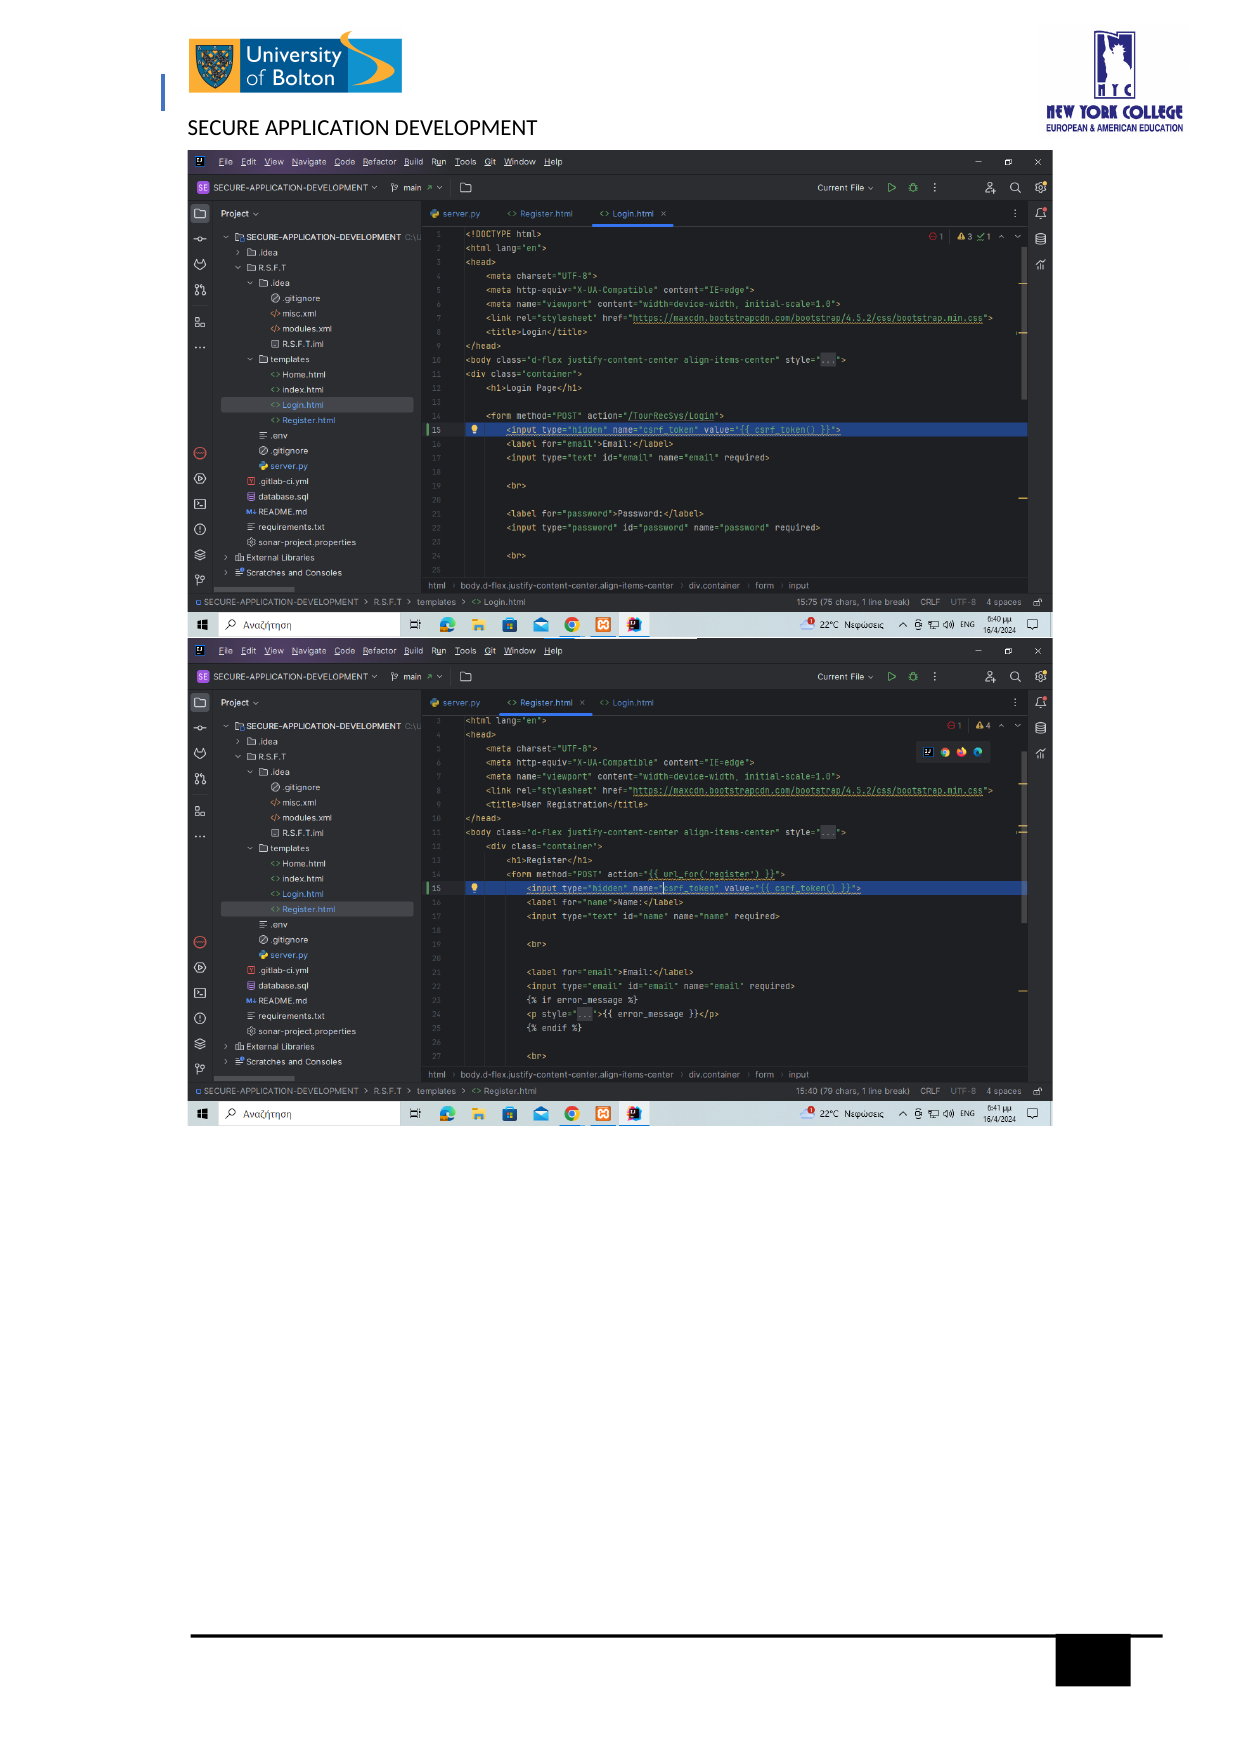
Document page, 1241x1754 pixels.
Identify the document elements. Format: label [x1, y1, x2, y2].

picture [187, 638, 1053, 1126]
picture [187, 150, 1053, 637]
picture [1037, 24, 1191, 138]
picture [187, 26, 404, 94]
